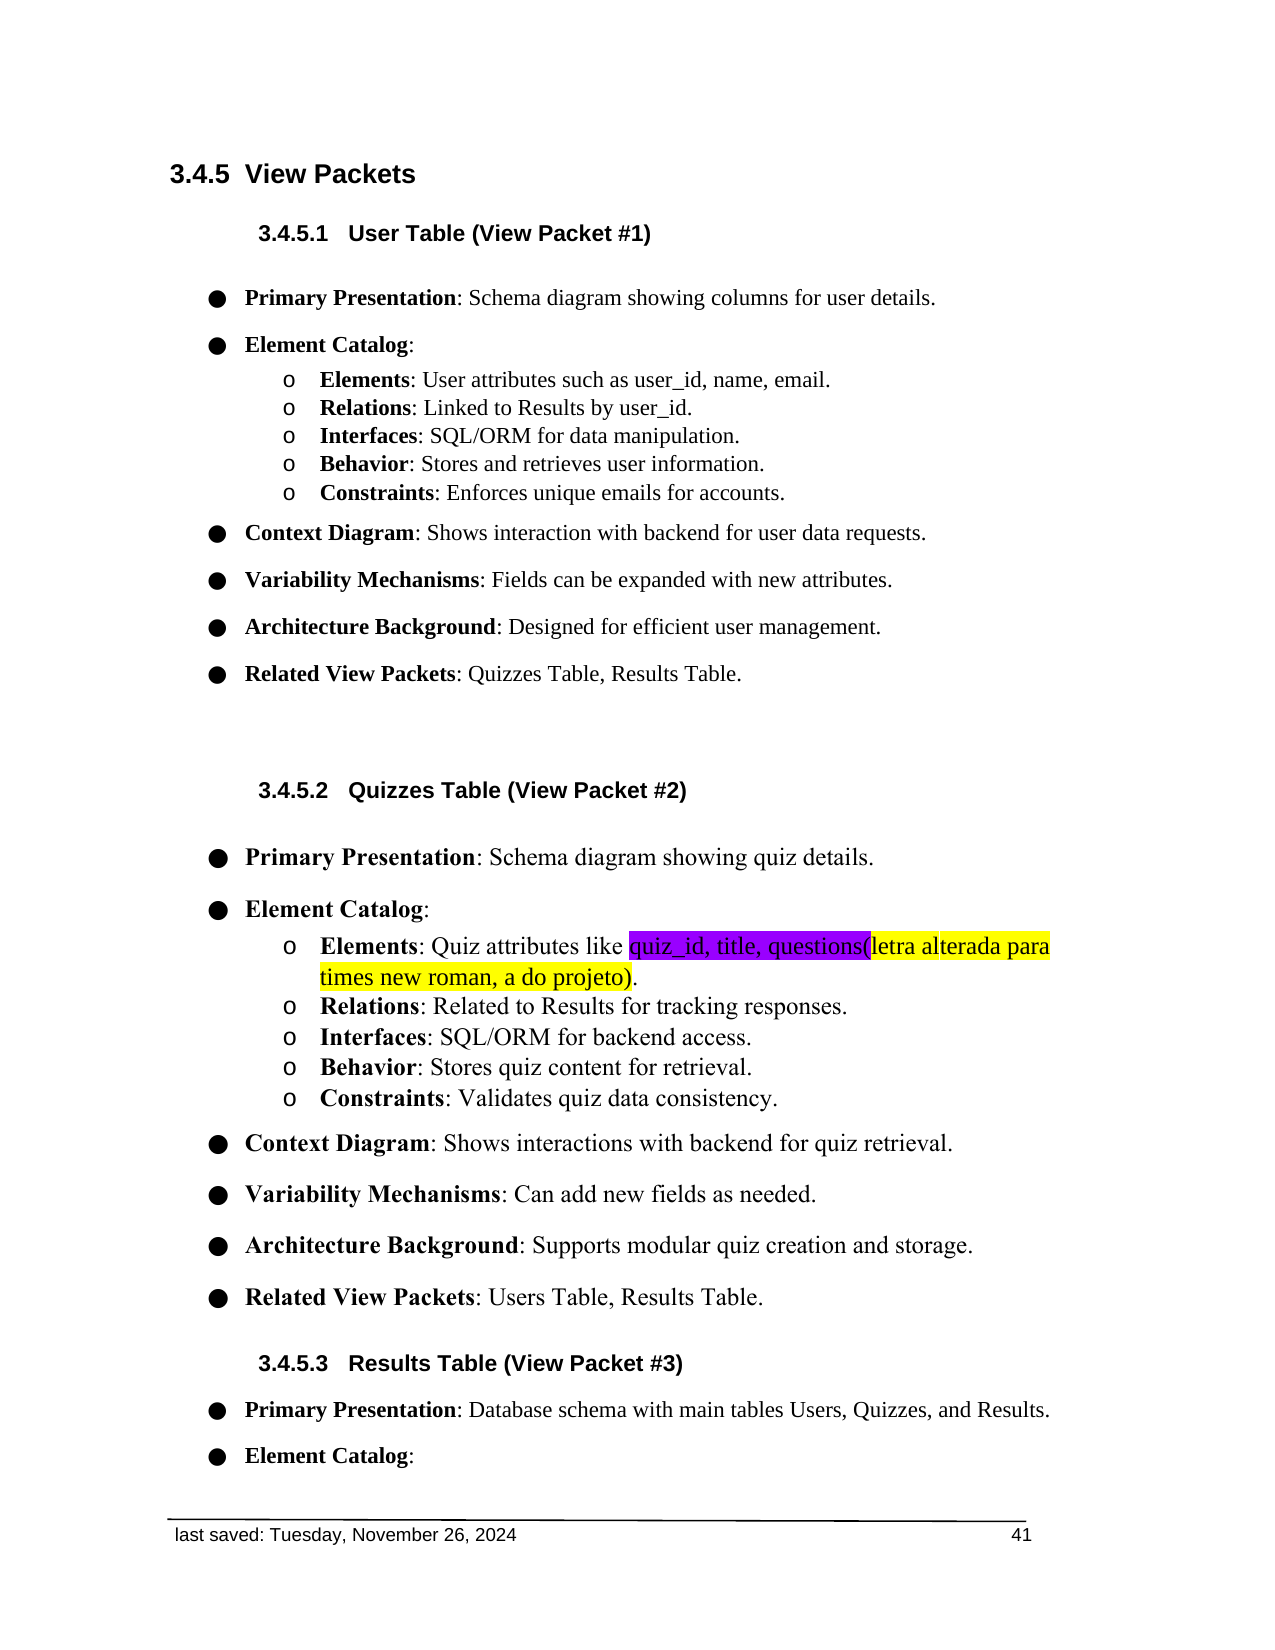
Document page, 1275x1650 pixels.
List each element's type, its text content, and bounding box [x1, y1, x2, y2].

subtitle Quizzes Table (View Packet #2) [258, 777, 1106, 804]
subtitle View Packets [169, 158, 1106, 189]
list Behavior: Stores quiz content for retrieval. [282, 1052, 1106, 1083]
subtitle Results Table (View Packet #3) [258, 1350, 1106, 1377]
list Elements: Quiz attributes like quiz_id, title, questions(letra alterada para times new roman, a do projeto). [282, 931, 1106, 991]
list Constraints: Validates quiz data consistency. [282, 1083, 1106, 1114]
subtitle User Table (View Packet #1) [258, 220, 1106, 247]
list Element Catalog: [207, 880, 1106, 931]
list Relations: Related to Results for tracking responses. [282, 991, 1106, 1022]
list Variability Mechanisms: Can add new fields as needed. [207, 1165, 1106, 1217]
list Primary Presentation: Database schema with main tables Users, Quizzes, and Results. [207, 1383, 1106, 1430]
list Relations: Linked to Results by user_id. [282, 394, 1106, 422]
list Architecture Background: Designed for efficient user management. [207, 601, 1106, 648]
list Primary Presentation: Schema diagram showing columns for user details. [207, 272, 1106, 319]
list Interfaces: SQL/ORM for backend access. [282, 1022, 1106, 1052]
list Constraints: Enforces unique emails for accounts. [282, 479, 1106, 507]
list Context Diagram: Shows interaction with backend for user data requests. [207, 507, 1106, 554]
list Behavior: Stores and retrieves user information. [282, 450, 1106, 479]
list Elements: User attributes such as user_id, name, email. [282, 366, 1106, 394]
list Interfaces: SQL/ORM for data manipulation. [282, 422, 1106, 450]
list Variability Mechanisms: Fields can be expanded with new attributes. [207, 554, 1106, 601]
list Architecture Background: Supports modular quiz creation and storage. [207, 1217, 1106, 1268]
list Element Catalog: [207, 319, 1106, 366]
list Related View Packets: Quizzes Table, Results Table. [207, 648, 1106, 695]
list Primary Presentation: Schema diagram showing quiz details. [207, 829, 1106, 880]
list Context Diagram: Shows interactions with backend for quiz retrieval. [207, 1114, 1106, 1165]
list Related View Packets: Users Table, Results Table. [207, 1268, 1106, 1319]
list Element Catalog: [207, 1430, 1106, 1477]
